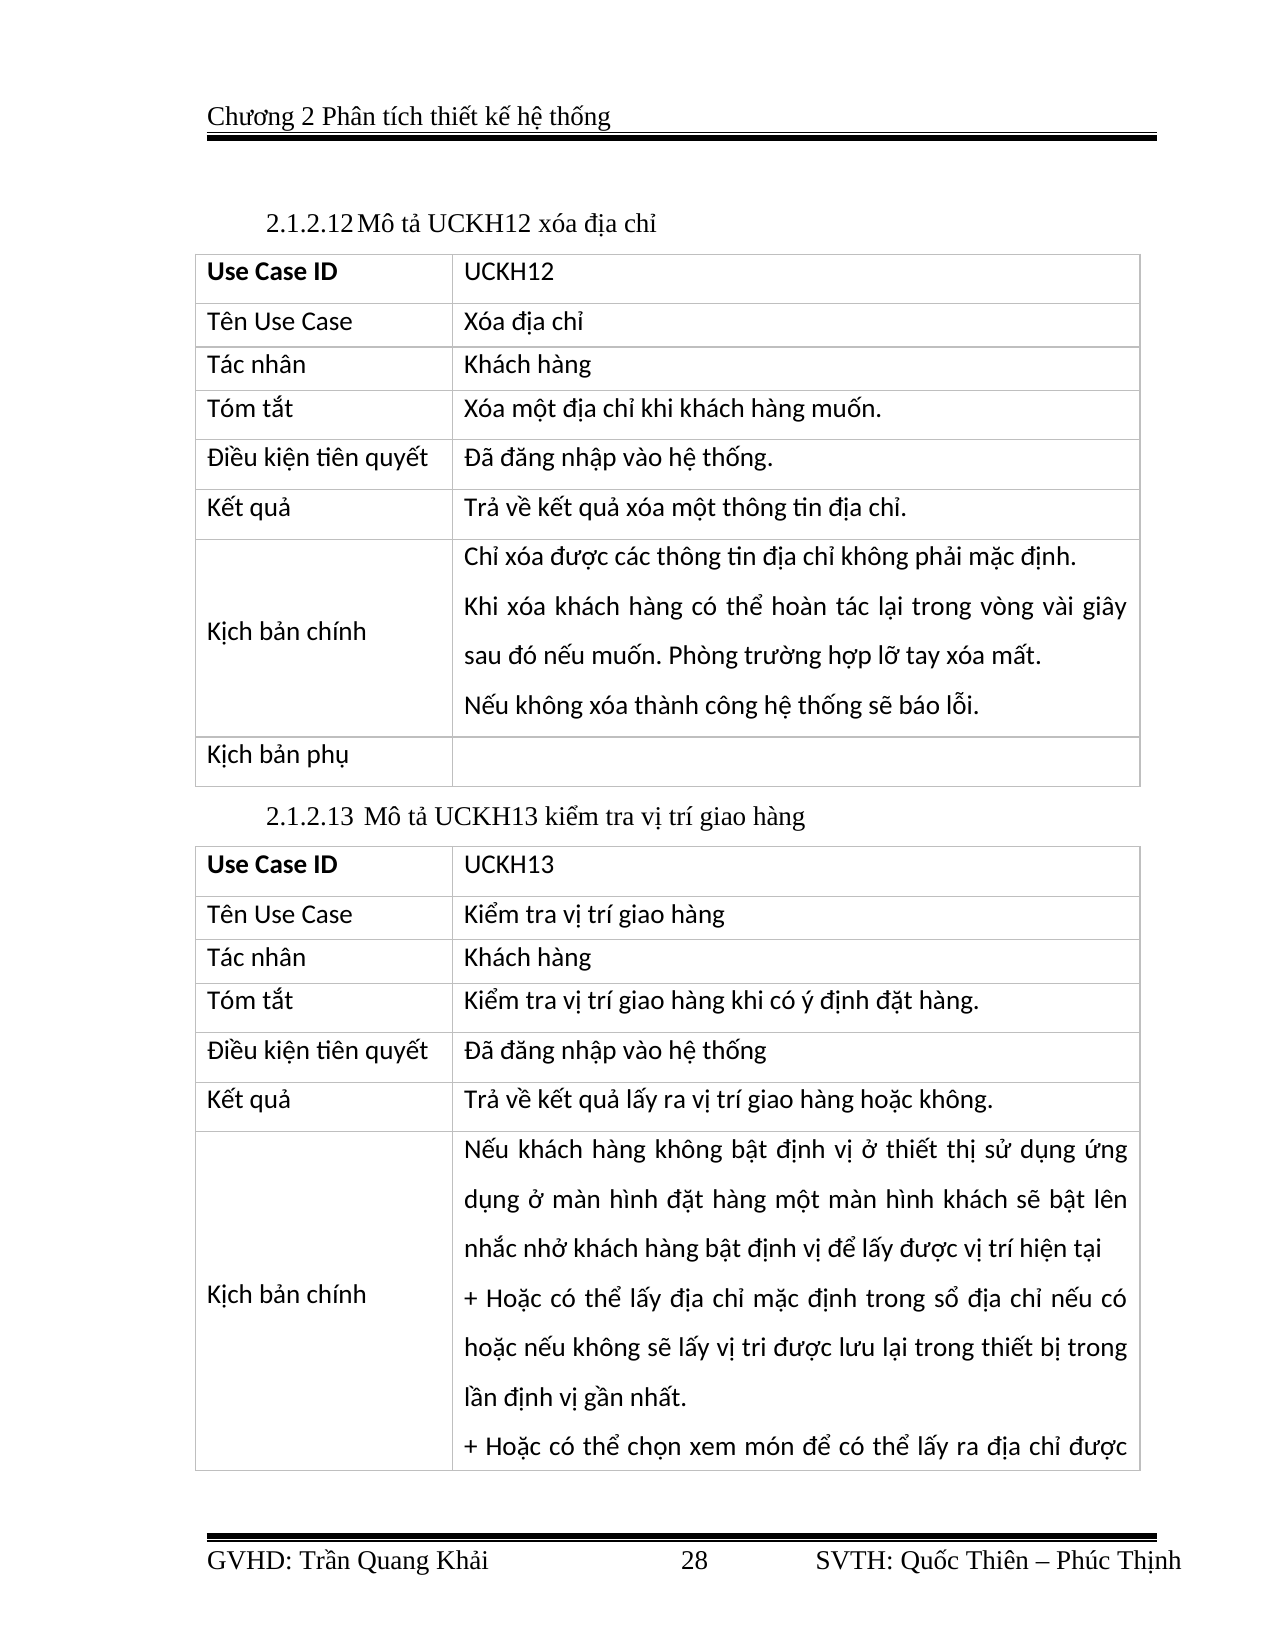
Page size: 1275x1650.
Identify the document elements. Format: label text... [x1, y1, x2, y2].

table_cell Điều kiện tiên quyết [196, 1033, 452, 1082]
table_cell Điều kiện tiên quyết [196, 440, 452, 489]
table_cell Tóm tắt [196, 984, 452, 1032]
table_cell Khách hàng [453, 940, 1139, 982]
table_cell Trả về kết quả lấy ra vị trí giao hàng hoặc không. [453, 1083, 1139, 1131]
table_cell Tóm tắt [196, 391, 452, 439]
table_cell Tên Use Case [196, 304, 452, 346]
table_cell Đã đăng nhập vào hệ thống. [453, 440, 1139, 489]
table_cell Kiểm tra vị trí giao hàng [453, 897, 1139, 939]
table_cell [453, 738, 1139, 786]
list Mô tả UCKH13 kiểm tra vị trí giao hàng [266, 799, 1157, 831]
table_cell Kết quả [196, 490, 452, 538]
table_header UCKH13 [453, 847, 1139, 896]
table_cell Chỉ xóa được các thông tin địa chỉ không phải mặc định. Khi xóa khách hàng có thể hoàn tác lại trong vòng vài giây sau đó nếu muốn. Phòng trường hợp lỡ tay xóa mất. Nếu không xóa thành công hệ thống sẽ báo lỗi. [453, 540, 1139, 736]
table_cell Kết quả [196, 1083, 452, 1131]
list Mô tả UCKH12 xóa địa chỉ [266, 207, 1157, 238]
table_cell Trả về kết quả xóa một thông tin địa chỉ. [453, 490, 1139, 538]
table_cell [453, 1132, 1139, 1470]
table_header Use Case ID [196, 255, 452, 303]
table_cell Kịch bản chính [196, 540, 452, 736]
table_cell Kịch bản chính [196, 1132, 452, 1470]
table_header UCKH12 [453, 255, 1139, 303]
table_cell Tên Use Case [196, 897, 452, 939]
table_cell Xóa một địa chỉ khi khách hàng muốn. [453, 391, 1139, 439]
table_cell Tác nhân [196, 348, 452, 390]
table_cell Đã đăng nhập vào hệ thống [453, 1033, 1139, 1082]
table_cell Kiểm tra vị trí giao hàng khi có ý định đặt hàng. [453, 984, 1139, 1032]
table_cell Kịch bản phụ [196, 738, 452, 786]
table_header Use Case ID [196, 847, 452, 896]
table_cell Khách hàng [453, 348, 1139, 390]
table_cell Tác nhân [196, 940, 452, 982]
table_cell Xóa địa chỉ [453, 304, 1139, 346]
